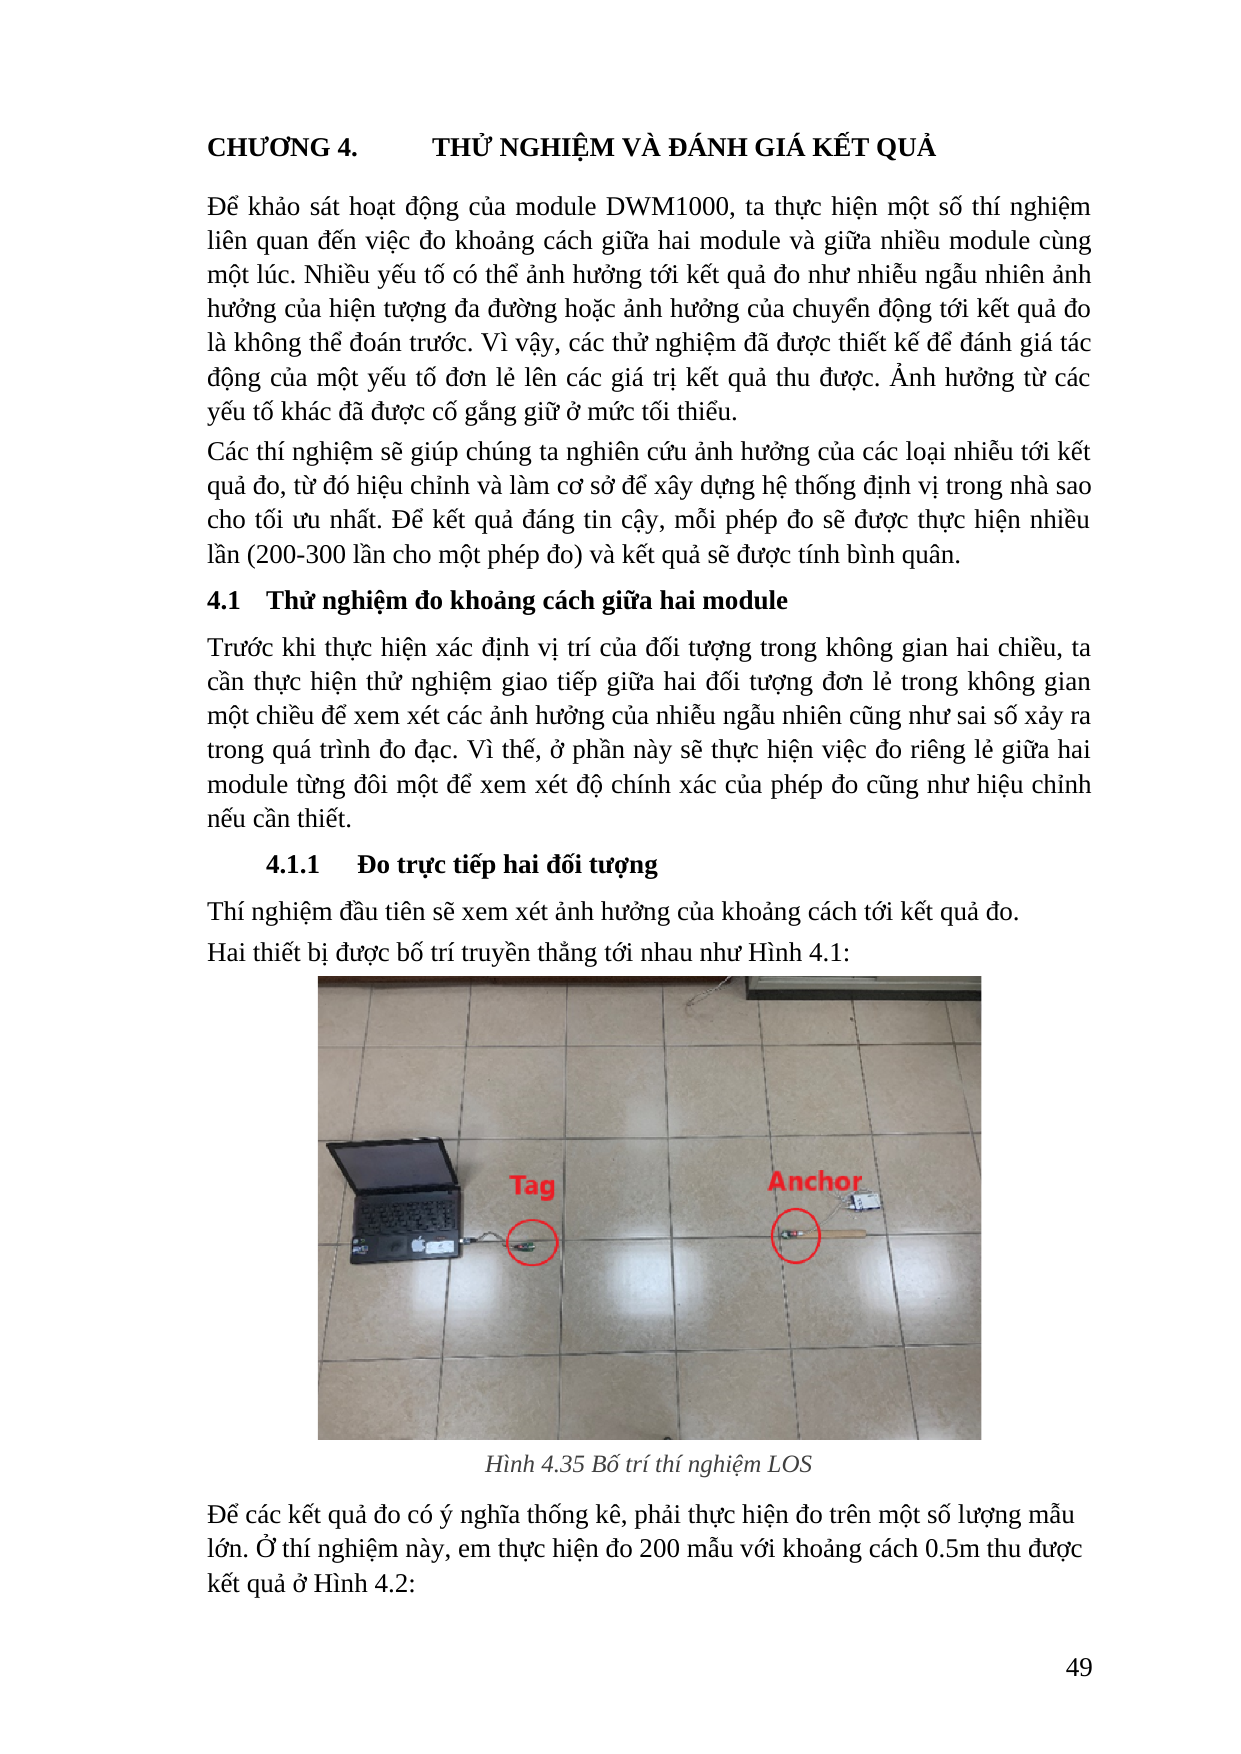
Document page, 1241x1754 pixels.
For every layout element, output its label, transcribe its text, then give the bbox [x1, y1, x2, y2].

text Trước khi thực hiện xác định vị trí của đối tượng trong không gian hai chiều, ta cần thực hiện thử nghiệm giao tiếp giữa hai đối tượng đơn lẻ trong không gian một chiều để xem xét các ảnh hưởng của nhiễu ngẫu nhiên cũng như sai số xảy ra trong quá trình đo đạc. Vì thế, ở phần này sẽ thực hiện việc đo riêng lẻ giữa hai module từng đôi một để xem xét độ chính xác của phép đo cũng như hiệu chỉnh nếu cần thiết. [207, 631, 1092, 833]
text Để khảo sát hoạt động của module DWM1000, ta thực hiện một số thí nghiệm liên quan đến việc đo khoảng cách giữa hai module và giữa nhiều module cùng một lúc. Nhiều yếu tố có thể ảnh hưởng tới kết quả đo như nhiễu ngẫu nhiên ảnh hưởng của hiện tượng đa đường hoặc ảnh hưởng của chuyển động tới kết quả đo là không thể đoán trước. Vì vậy, các thử nghiệm đã được thiết kế để đánh giá tác động của một yếu tố đơn lẻ lên các giá trị kết quả thu được. Ảnh hưởng từ các yếu tố khác đã được cố gắng giữ ở mức tối thiểu. [207, 190, 1092, 426]
subtitle Đo trực tiếp hai đối tượng [266, 848, 1092, 880]
subtitle THỬ NGHIỆM VÀ ĐÁNH GIÁ KẾT QUẢ [207, 131, 1092, 162]
picture [317, 976, 982, 1440]
text Hai thiết bị được bố trí truyền thẳng tới nhau như Hình 4.1: [207, 936, 1092, 967]
text Để các kết quả đo có ý nghĩa thống kê, phải thực hiện đo trên một số lượng mẫu lớn. Ở thí nghiệm này, em thực hiện đo 200 mẫu với khoảng cách 0.5m thu được kết quả ở Hình 4.2: [207, 1498, 1092, 1598]
text Thí nghiệm đầu tiên sẽ xem xét ảnh hưởng của khoảng cách tới kết quả đo. [207, 895, 1092, 926]
subtitle Thử nghiệm đo khoảng cách giữa hai module [207, 584, 1092, 616]
text Các thí nghiệm sẽ giúp chúng ta nghiên cứu ảnh hưởng của các loại nhiễu tới kết quả đo, từ đó hiệu chỉnh và làm cơ sở để xây dựng hệ thống định vị trong nhà sao cho tối ưu nhất. Để kết quả đáng tin cậy, mỗi phép đo sẽ được thực hiện nhiều lần (200-300 lần cho một phép đo) và kết quả sẽ được tính bình quân. [207, 435, 1092, 569]
